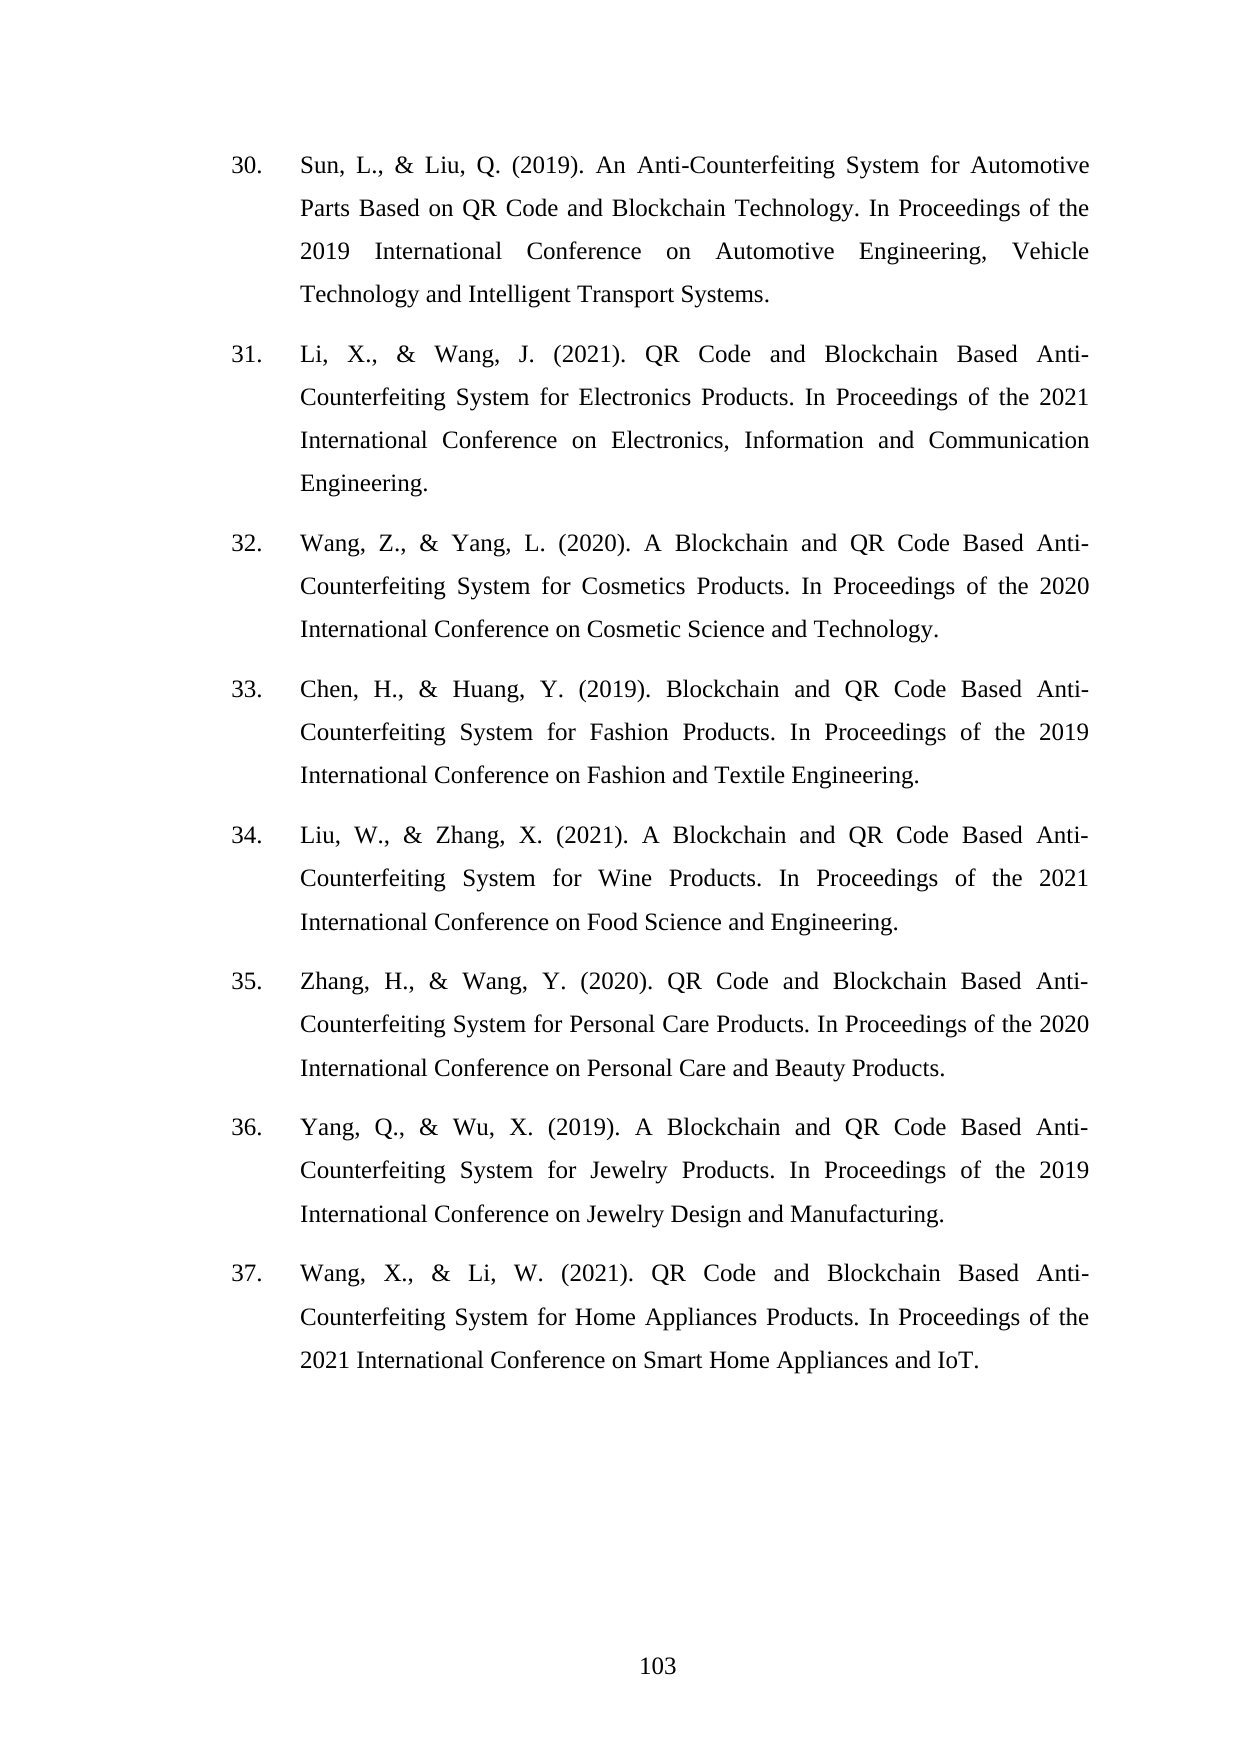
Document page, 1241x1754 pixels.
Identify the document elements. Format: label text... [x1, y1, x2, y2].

list Zhang, H., & Wang, Y. (2020). QR Code and Blockchain Based Anti-Counterfeiting System for Personal Care Products. In Proceedings of the 2020 International Conference on Personal Care and Beauty Products. [262, 966, 1090, 1081]
list Wang, X., & Li, W. (2021). QR Code and Blockchain Based Anti-Counterfeiting System for Home Appliances Products. In Proceedings of the 2021 International Conference on Smart Home Appliances and IoT. [262, 1258, 1090, 1373]
list Yang, Q., & Wu, X. (2019). A Blockchain and QR Code Based Anti-Counterfeiting System for Jewelry Products. In Proceedings of the 2019 International Conference on Jewelry Design and Manufacturing. [262, 1112, 1090, 1227]
list Li, X., & Wang, J. (2021). QR Code and Blockchain Based Anti-Counterfeiting System for Electronics Products. In Proceedings of the 2021 International Conference on Electronics, Information and Communication Engineering. [262, 339, 1090, 497]
list Sun, L., & Liu, Q. (2019). An Anti-Counterfeiting System for Automotive Parts Based on QR Code and Blockchain Technology. In Proceedings of the 2019 International Conference on Automotive Engineering, Vehicle Technology and Intelligent Transport Systems. [262, 150, 1090, 308]
list Wang, Z., & Yang, L. (2020). A Blockchain and QR Code Based Anti-Counterfeiting System for Cosmetics Products. In Proceedings of the 2020 International Conference on Cosmetic Science and Technology. [262, 528, 1090, 643]
list Liu, W., & Zhang, X. (2021). A Blockchain and QR Code Based Anti-Counterfeiting System for Wine Products. In Proceedings of the 2021 International Conference on Food Science and Engineering. [262, 820, 1090, 935]
list Chen, H., & Huang, Y. (2019). Blockchain and QR Code Based Anti-Counterfeiting System for Fashion Products. In Proceedings of the 2019 International Conference on Fashion and Textile Engineering. [262, 674, 1090, 789]
